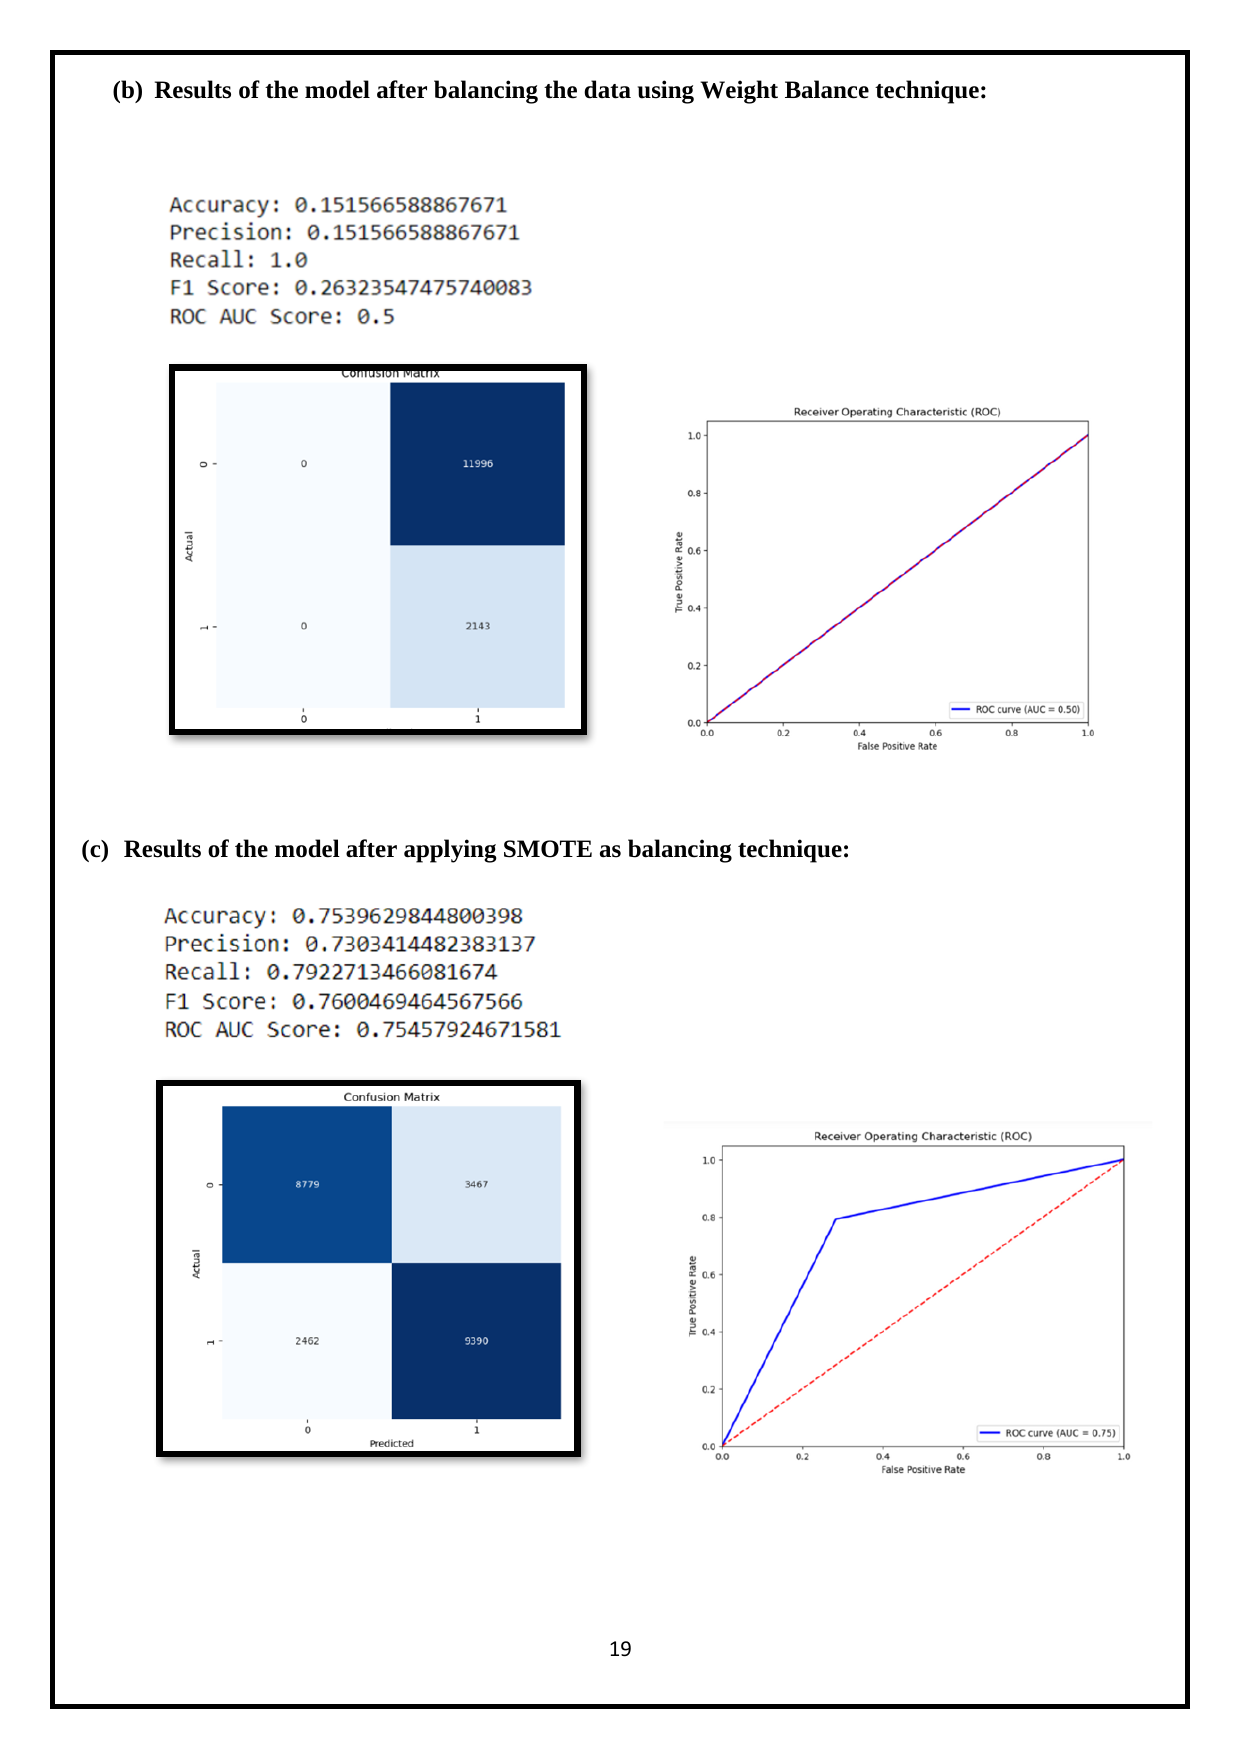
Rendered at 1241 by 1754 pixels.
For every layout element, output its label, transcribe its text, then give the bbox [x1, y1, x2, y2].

picture [175, 371, 581, 729]
picture [150, 890, 572, 1047]
picture [647, 1121, 1153, 1474]
text (b) Results of the model after balancing the data using Weight Balance technique: [112, 75, 1165, 104]
picture [163, 1086, 574, 1451]
picture [653, 398, 1108, 752]
picture [150, 186, 534, 331]
text (c) Results of the model after applying SMOTE as balancing technique: [75, 834, 1165, 863]
